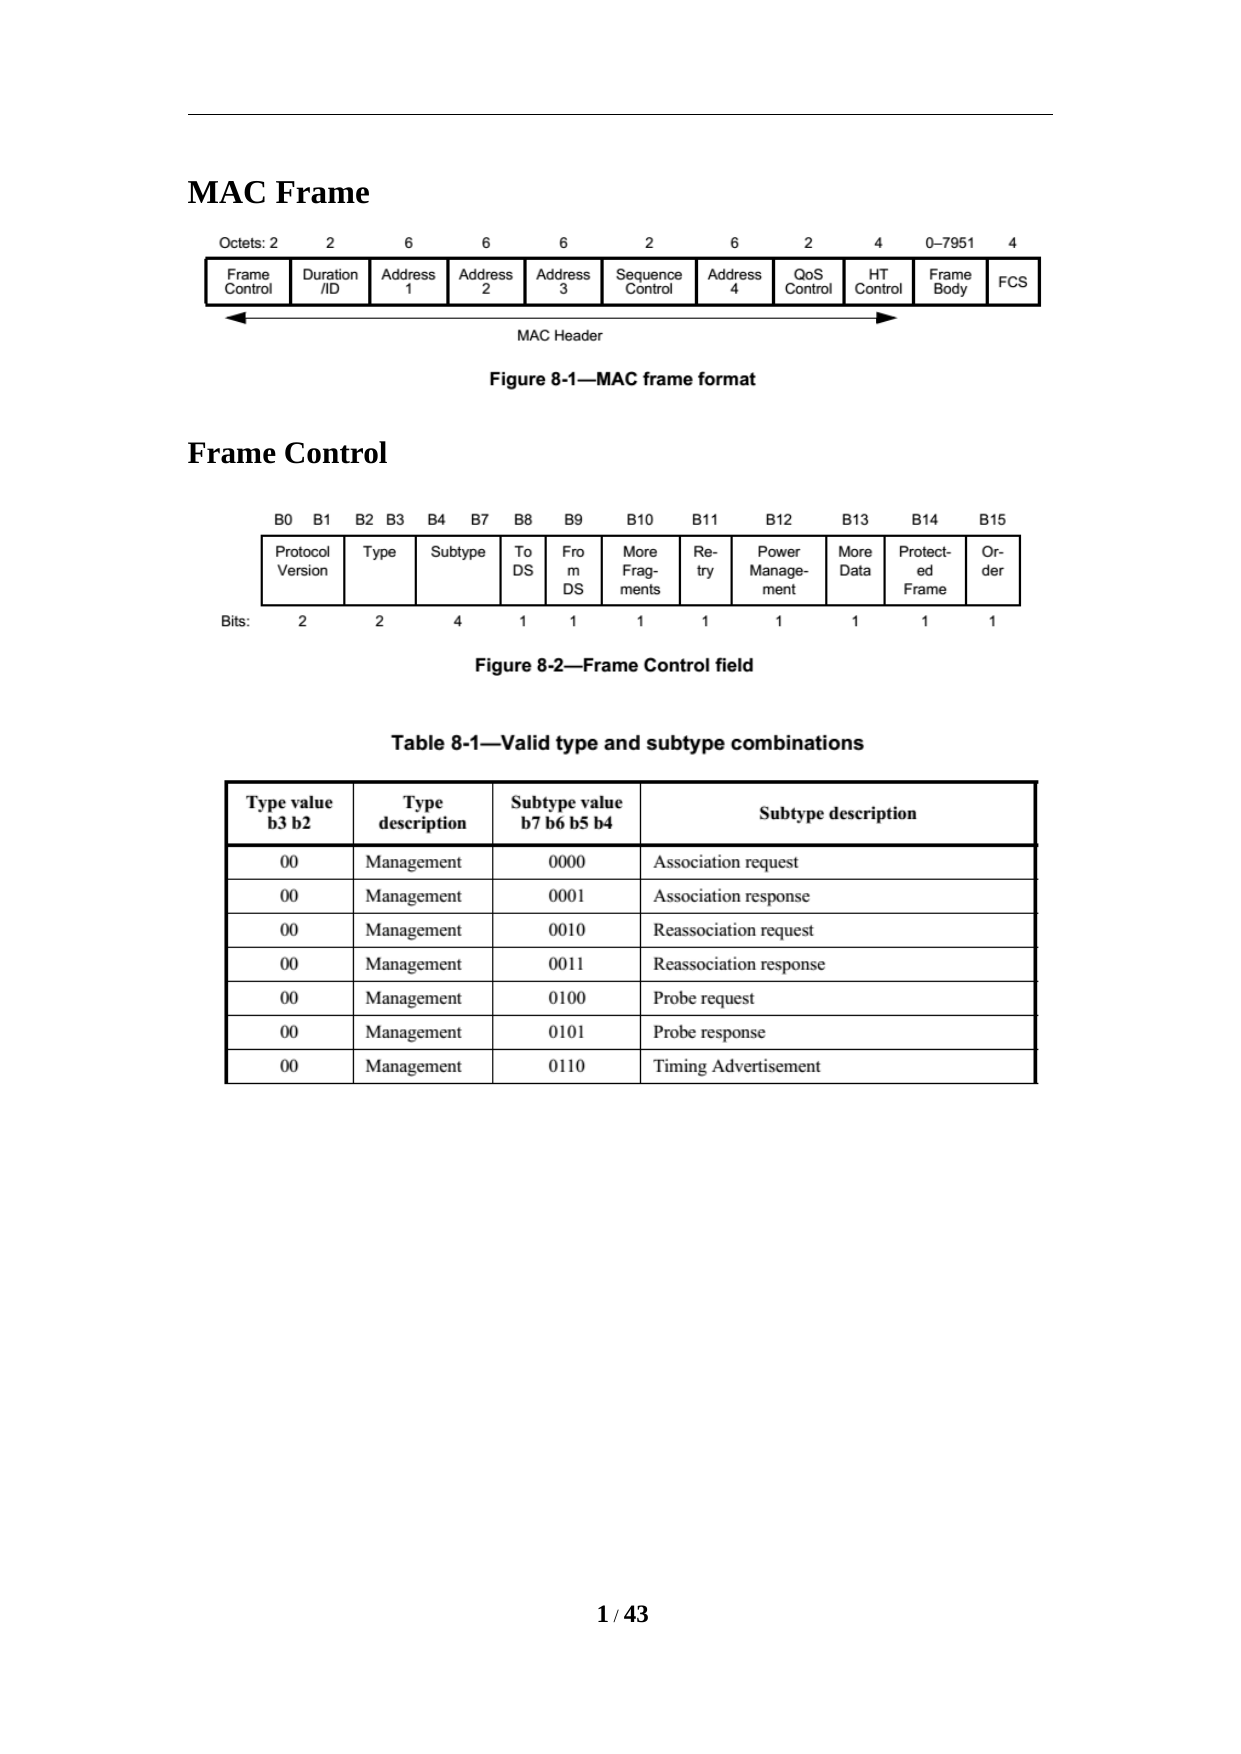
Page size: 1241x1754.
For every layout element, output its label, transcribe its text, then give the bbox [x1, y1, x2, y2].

subtitle MAC Frame [187, 159, 1053, 224]
picture [187, 224, 1053, 394]
subtitle Frame Control [187, 419, 1053, 484]
picture [187, 484, 1053, 687]
picture [187, 712, 1053, 1100]
